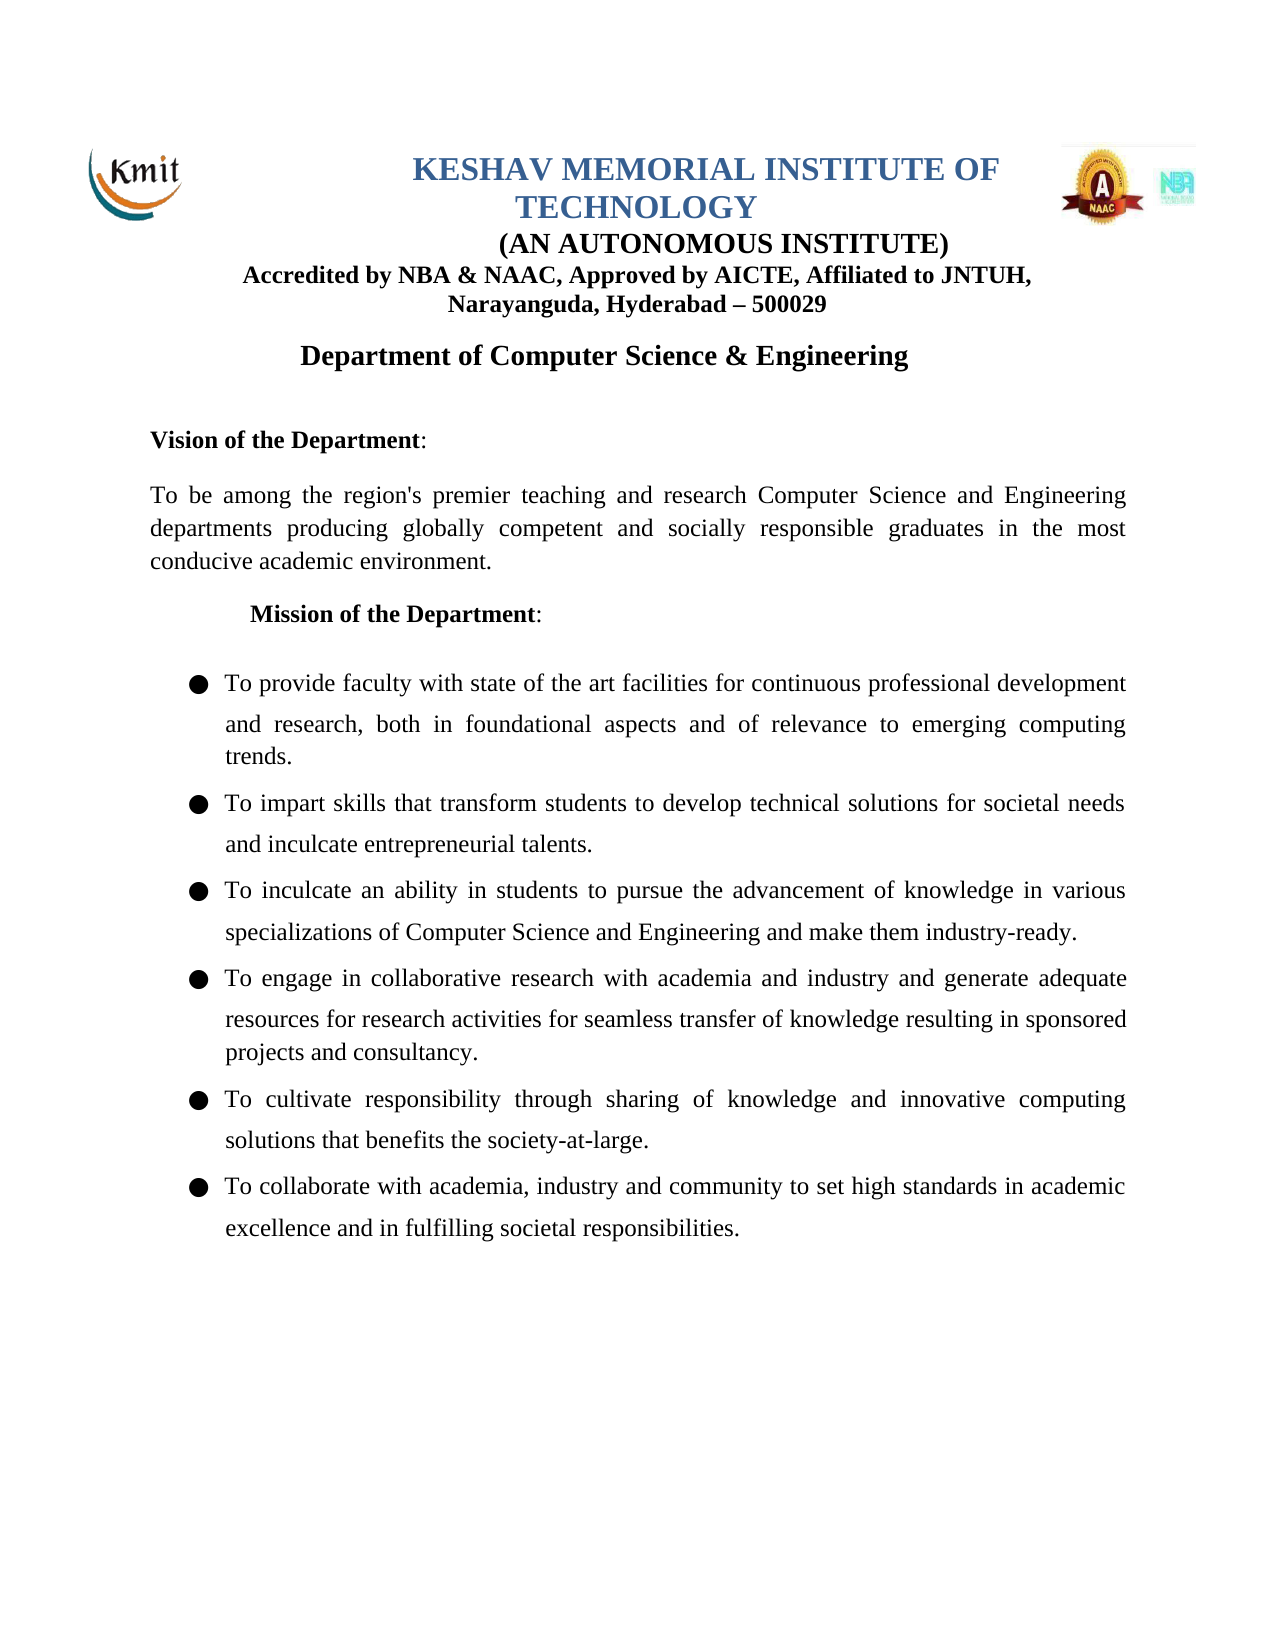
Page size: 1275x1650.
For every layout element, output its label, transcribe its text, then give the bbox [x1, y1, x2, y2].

text Department of Computer Science & Engineering [300, 338, 1225, 371]
list To provide faculty with state of the art facilities for continuous professional development and research, both in foundational aspects and of relevance to emerging computing trends. [188, 654, 1127, 770]
picture [1061, 142, 1196, 226]
list To collaborate with academia, industry and community to set high standards in academic excellence and in fulfilling societal responsibilities. [188, 1158, 1127, 1241]
list To engage in collaborative research with academia and industry and generate adequate resources for research activities for seamless transfer of knowledge resulting in sponsored projects and consultancy. [188, 949, 1128, 1065]
subtitle (AN AUTONOMOUS INSTITUTE) [190, 227, 1118, 260]
subtitle KESHAV MEMORIAL INSTITUTE OF TECHNOLOGY [190, 149, 1061, 226]
list To inculcate an ability in students to pursue the advancement of knowledge in various specializations of Computer Science and Engineering and make them industry-ready. [188, 862, 1127, 945]
subtitle Mission of the Department: [150, 599, 1225, 628]
list To cultivate responsibility through sharing of knowledge and innovative computing solutions that benefits the society-at-large. [188, 1071, 1127, 1154]
text To be among the region's premier teaching and research Computer Science and Engineering departments producing globally competent and socially responsible graduates in the most conducive academic environment. [150, 480, 1127, 574]
subtitle Accredited by NBA & NAAC, Approved by AICTE, Affiliated to JNTUH, Narayanguda, Hyderabad – 500029 [190, 261, 1084, 318]
text Vision of the Department: [150, 426, 1225, 454]
picture [88, 148, 182, 221]
list To impart skills that transform students to develop technical solutions for societal needs and inculcate entrepreneurial talents. [188, 774, 1127, 858]
